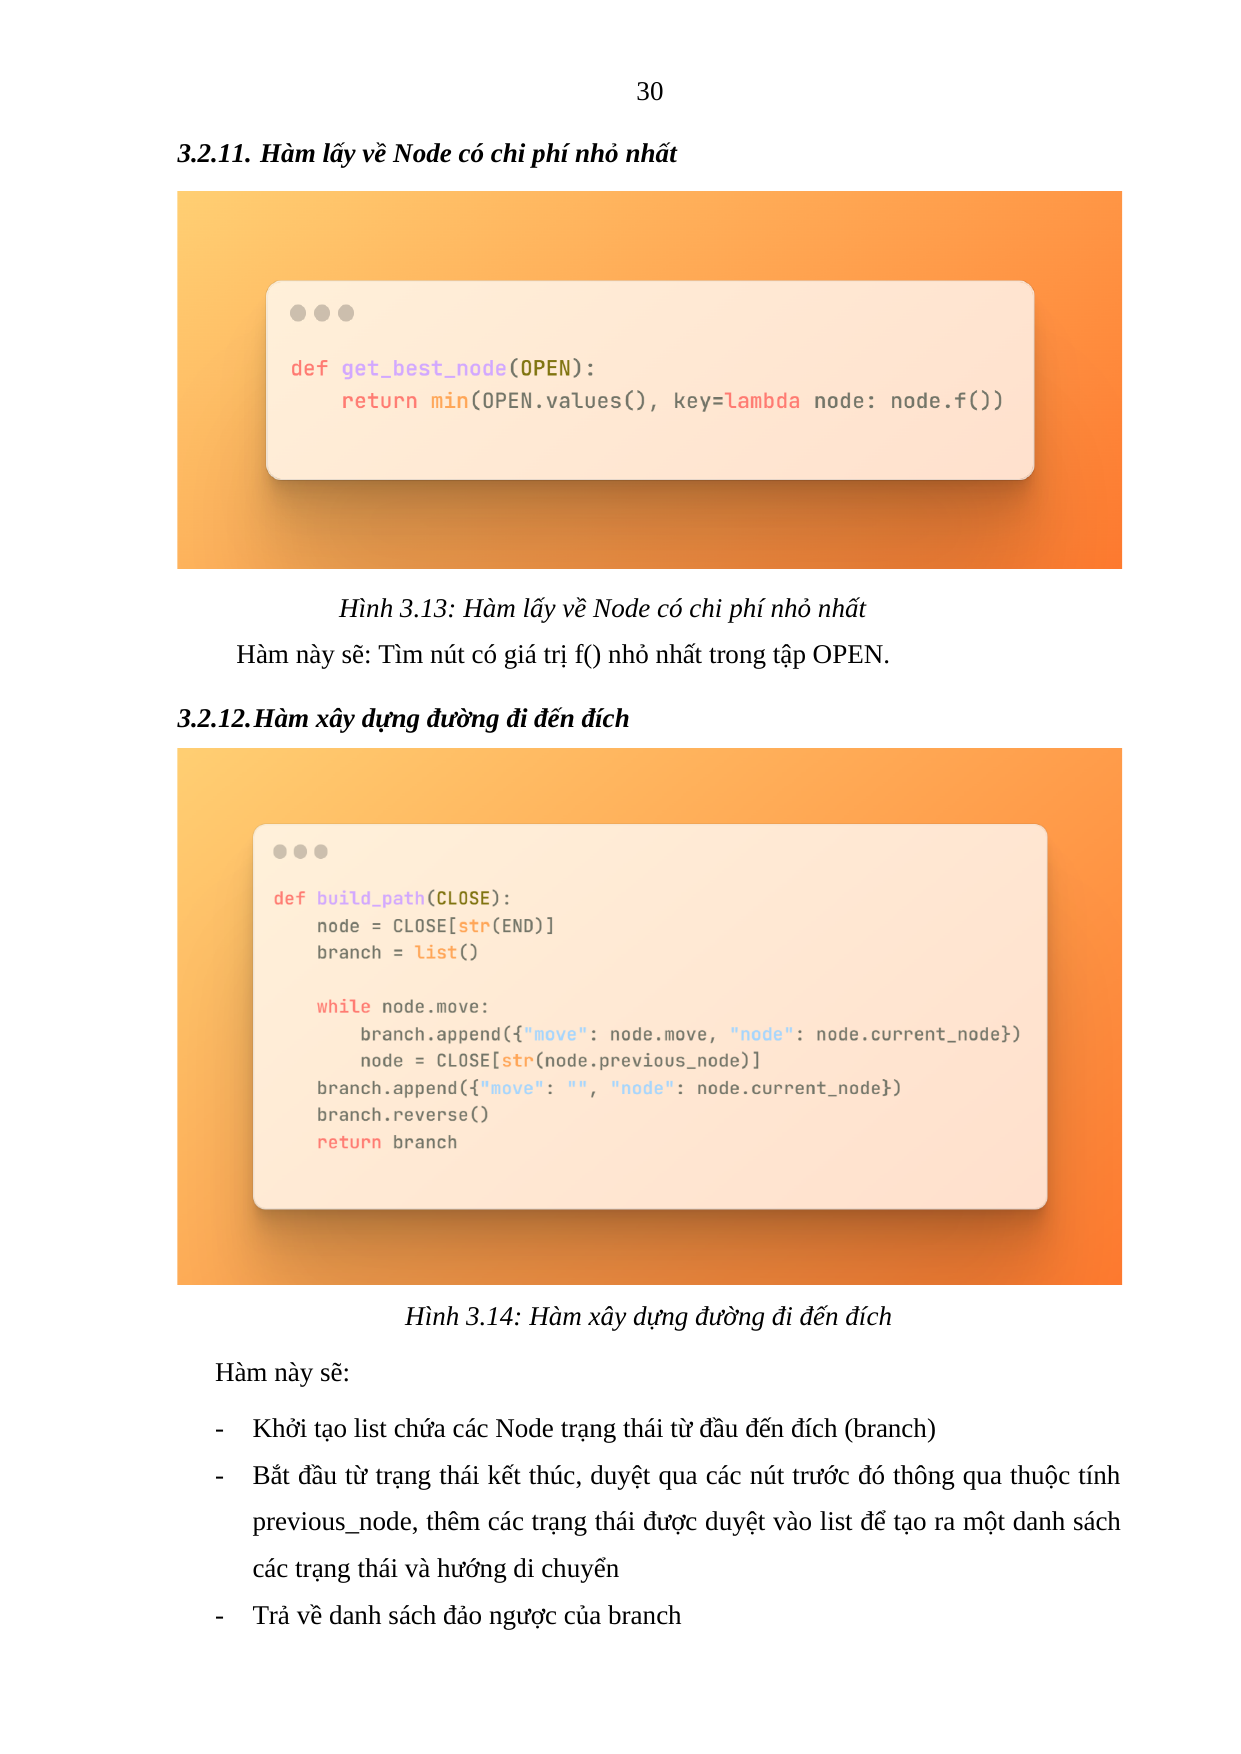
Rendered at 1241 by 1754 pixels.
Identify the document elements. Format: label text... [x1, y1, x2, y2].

text Hình 3.14: Hàm xây dựng đường đi đến đích [177, 1300, 1122, 1331]
text Hàm này sẽ: Tìm nút có giá trị f() nhỏ nhất trong tập OPEN. [177, 638, 1122, 669]
list Khởi tạo list chứa các Node trạng thái từ đầu đến đích (branch) [215, 1412, 1122, 1443]
picture [177, 748, 1123, 1285]
list Bắt đầu từ trạng thái kết thúc, duyệt qua các nút trước đó thông qua thuộc tính previous_node, thêm các trạng thái được duyệt vào list để tạo ra một danh sách các trạng thái và hướng di chuyển [215, 1459, 1122, 1583]
text Hàm này sẽ: [177, 1356, 1122, 1387]
list Trả về danh sách đảo ngược của branch [215, 1599, 1122, 1630]
text Hình 3.13: Hàm lấy về Node có chi phí nhỏ nhất [177, 592, 1031, 623]
list Hàm xây dựng đường đi đến đích [177, 702, 1032, 733]
list Hàm lấy về Node có chi phí nhỏ nhất [177, 137, 1122, 168]
picture [177, 191, 1123, 569]
